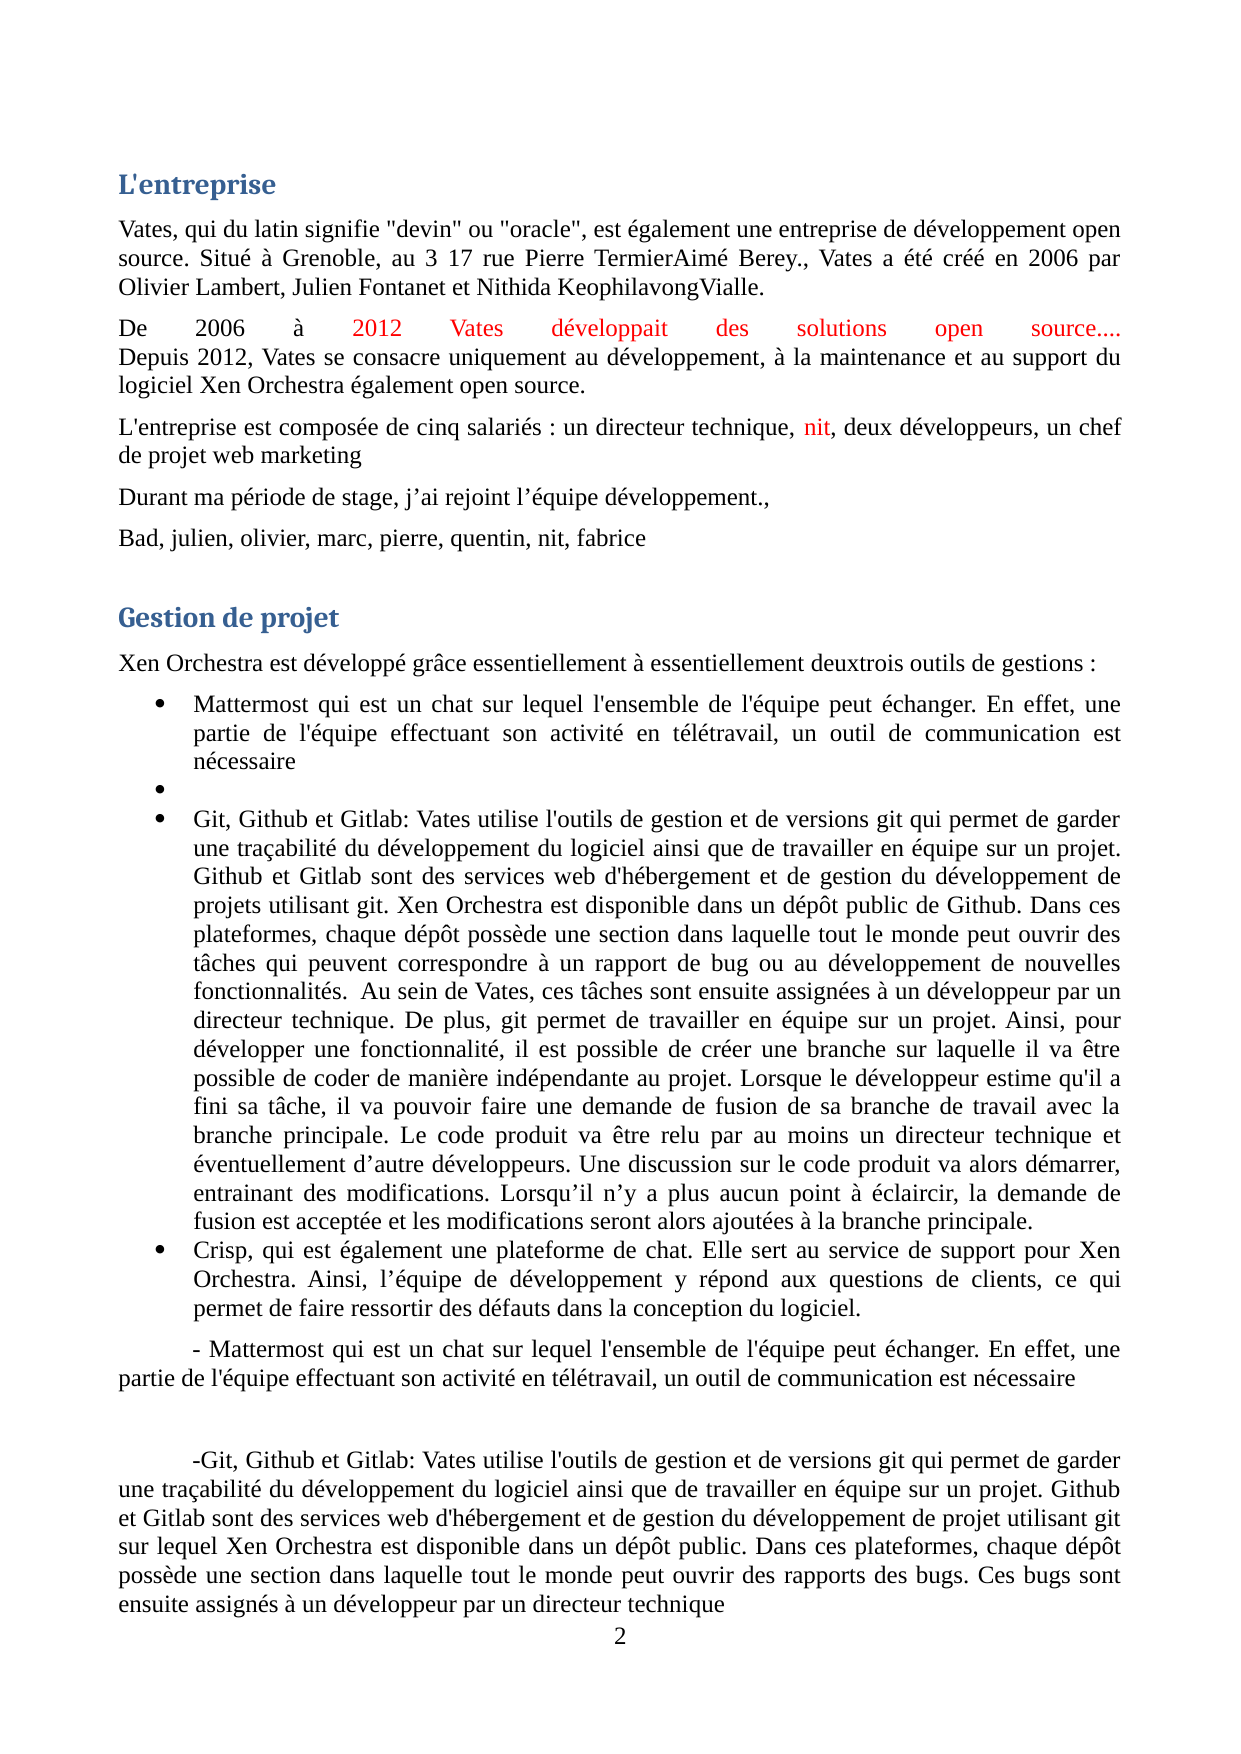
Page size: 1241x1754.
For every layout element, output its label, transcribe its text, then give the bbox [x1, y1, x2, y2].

subtitle L'entreprise [118, 168, 1122, 202]
text Xen Orchestra est développé grâce à outils de gestions : [118, 648, 1122, 676]
text De 2006 à 2012 Vates développait des solutions open source.... Depuis 2012, Vates se consacre uniquement au développement, à la maintenance et au support du logiciel Xen Orchestra également open source. [118, 313, 1122, 399]
text L'entreprise est composée de cinq salariés : un directeur technique, nit, deux développeurs [118, 412, 1122, 469]
text Vates, qui du latin signifie "devin" ou "oracle", est également une entreprise de développement open source. Situé à Grenoble, au rue Vates a été créé en 2006 par Olivier Lambert, Julien Fontanet et Nithida . [118, 214, 1122, 300]
subtitle Gestion de projet [118, 602, 1122, 635]
